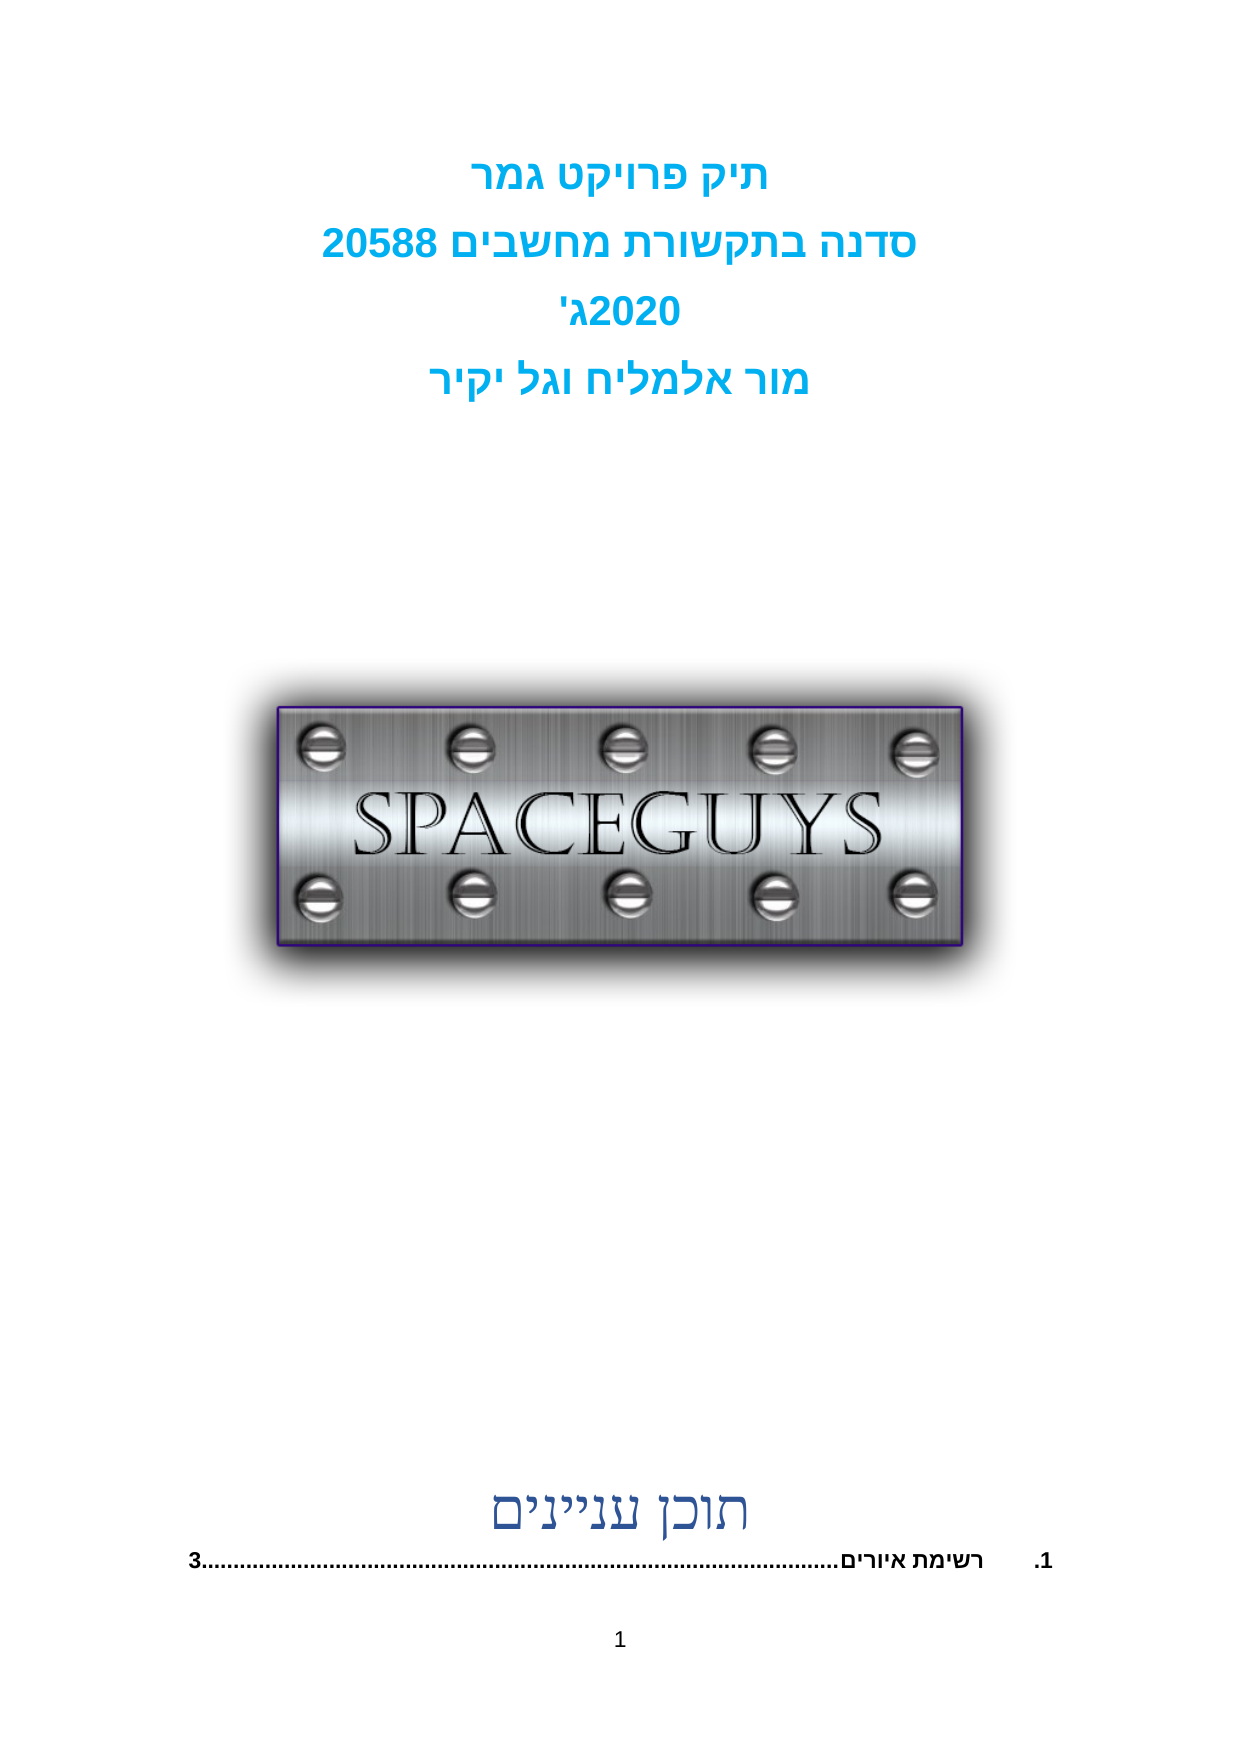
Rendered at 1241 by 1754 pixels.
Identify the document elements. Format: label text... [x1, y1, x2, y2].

text תיק פרויקט גמר [187, 150, 1053, 198]
text 2020ג' [187, 287, 1053, 334]
text סדנה בתקשורת מחשבים 20588 [187, 218, 1053, 266]
text מור אלמליח וגל יקיר [187, 355, 1053, 403]
picture [216, 423, 1024, 1231]
